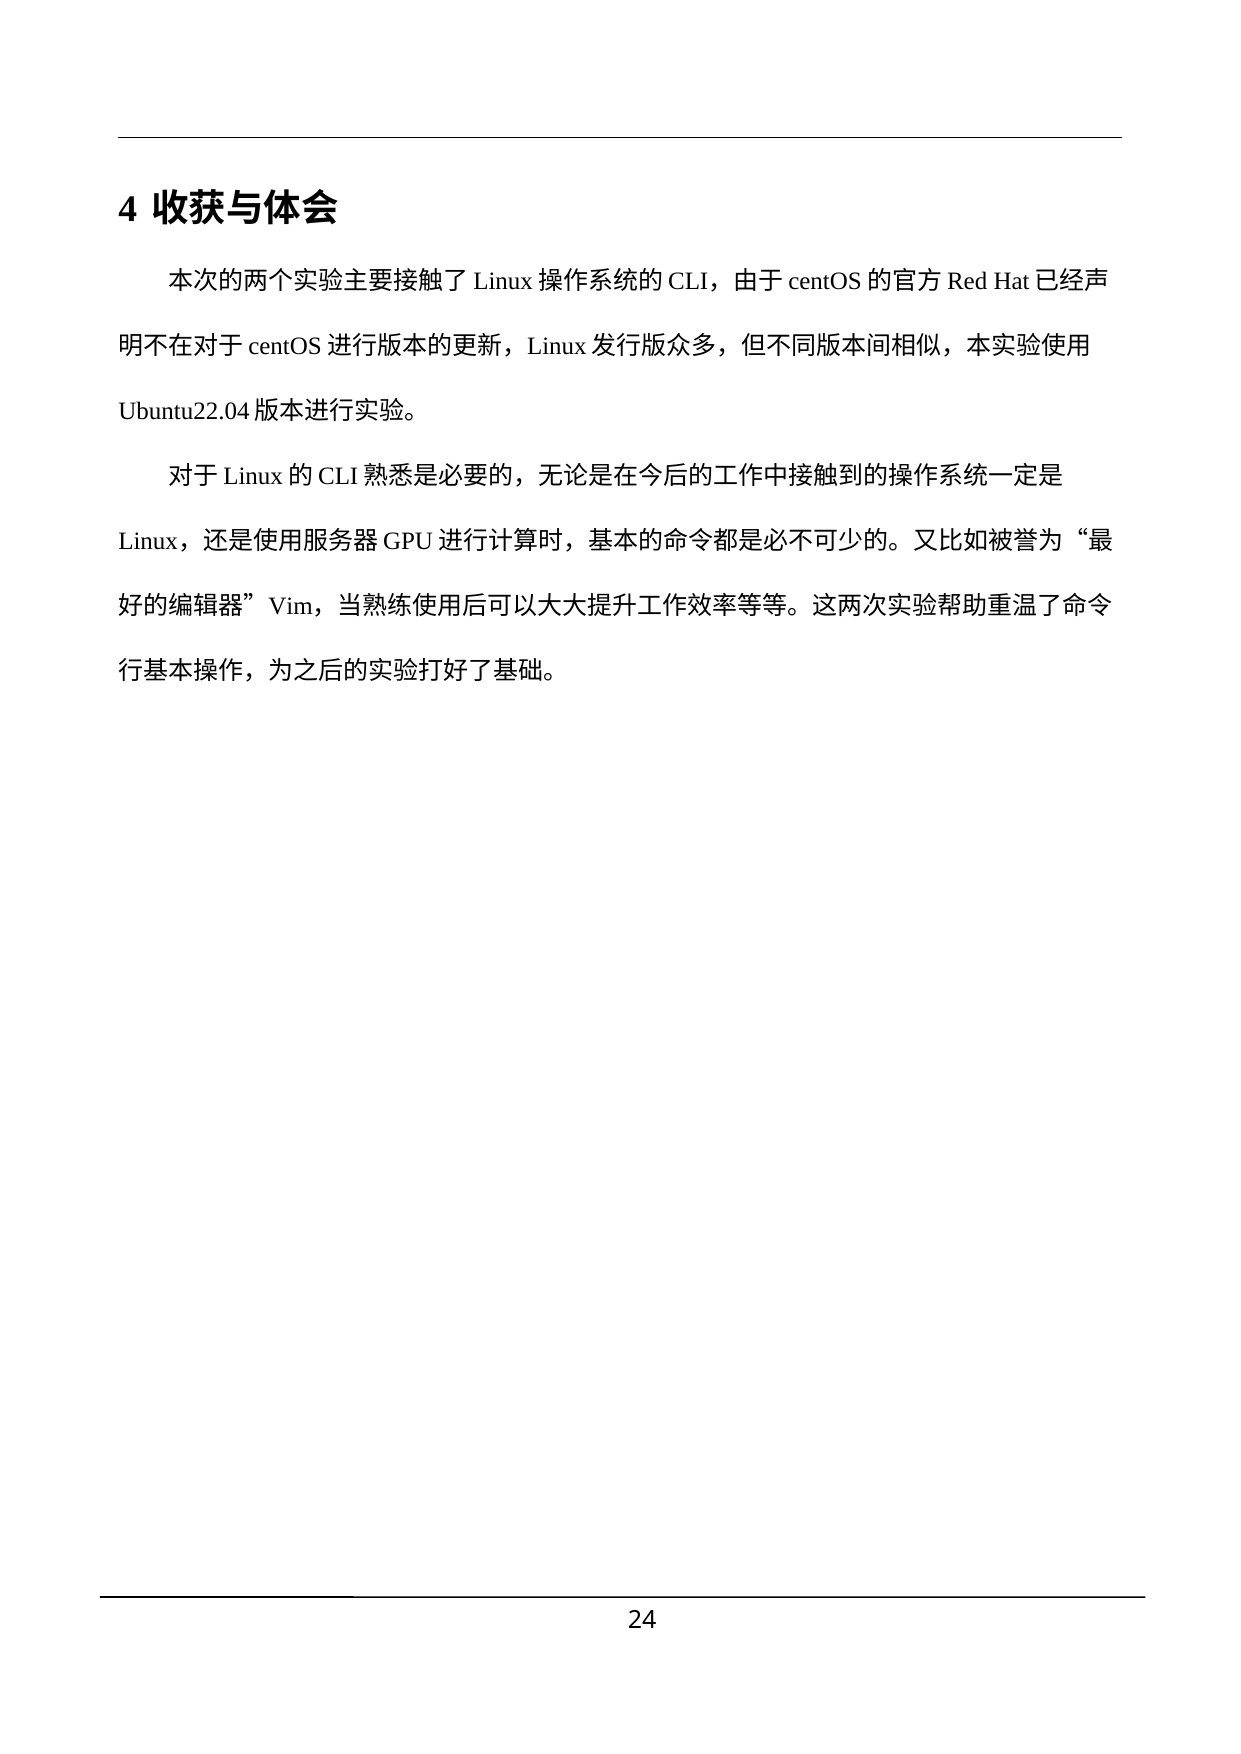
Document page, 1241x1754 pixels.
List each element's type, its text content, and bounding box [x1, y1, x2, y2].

text 本次的两个实验主要接触了Linux操作系统的CLI，由于centOS的官方Red Hat已经声明不在对于centOS进行版本的更新，Linux发行版众多，但不同版本间相似，本实验使用Ubuntu22.04版本进行实验。 [118, 246, 1122, 441]
text 对于Linux的CLI熟悉是必要的，无论是在今后的工作中接触到的操作系统一定是Linux，还是使用服务器GPU进行计算时，基本的命令都是必不可少的。又比如被誉为“最好的编辑器”Vim，当熟练使用后可以大大提升工作效率等等。这两次实验帮助重温了命令行基本操作，为之后的实验打好了基础。 [118, 441, 1122, 701]
subtitle 4 收获与体会 [118, 178, 1122, 232]
